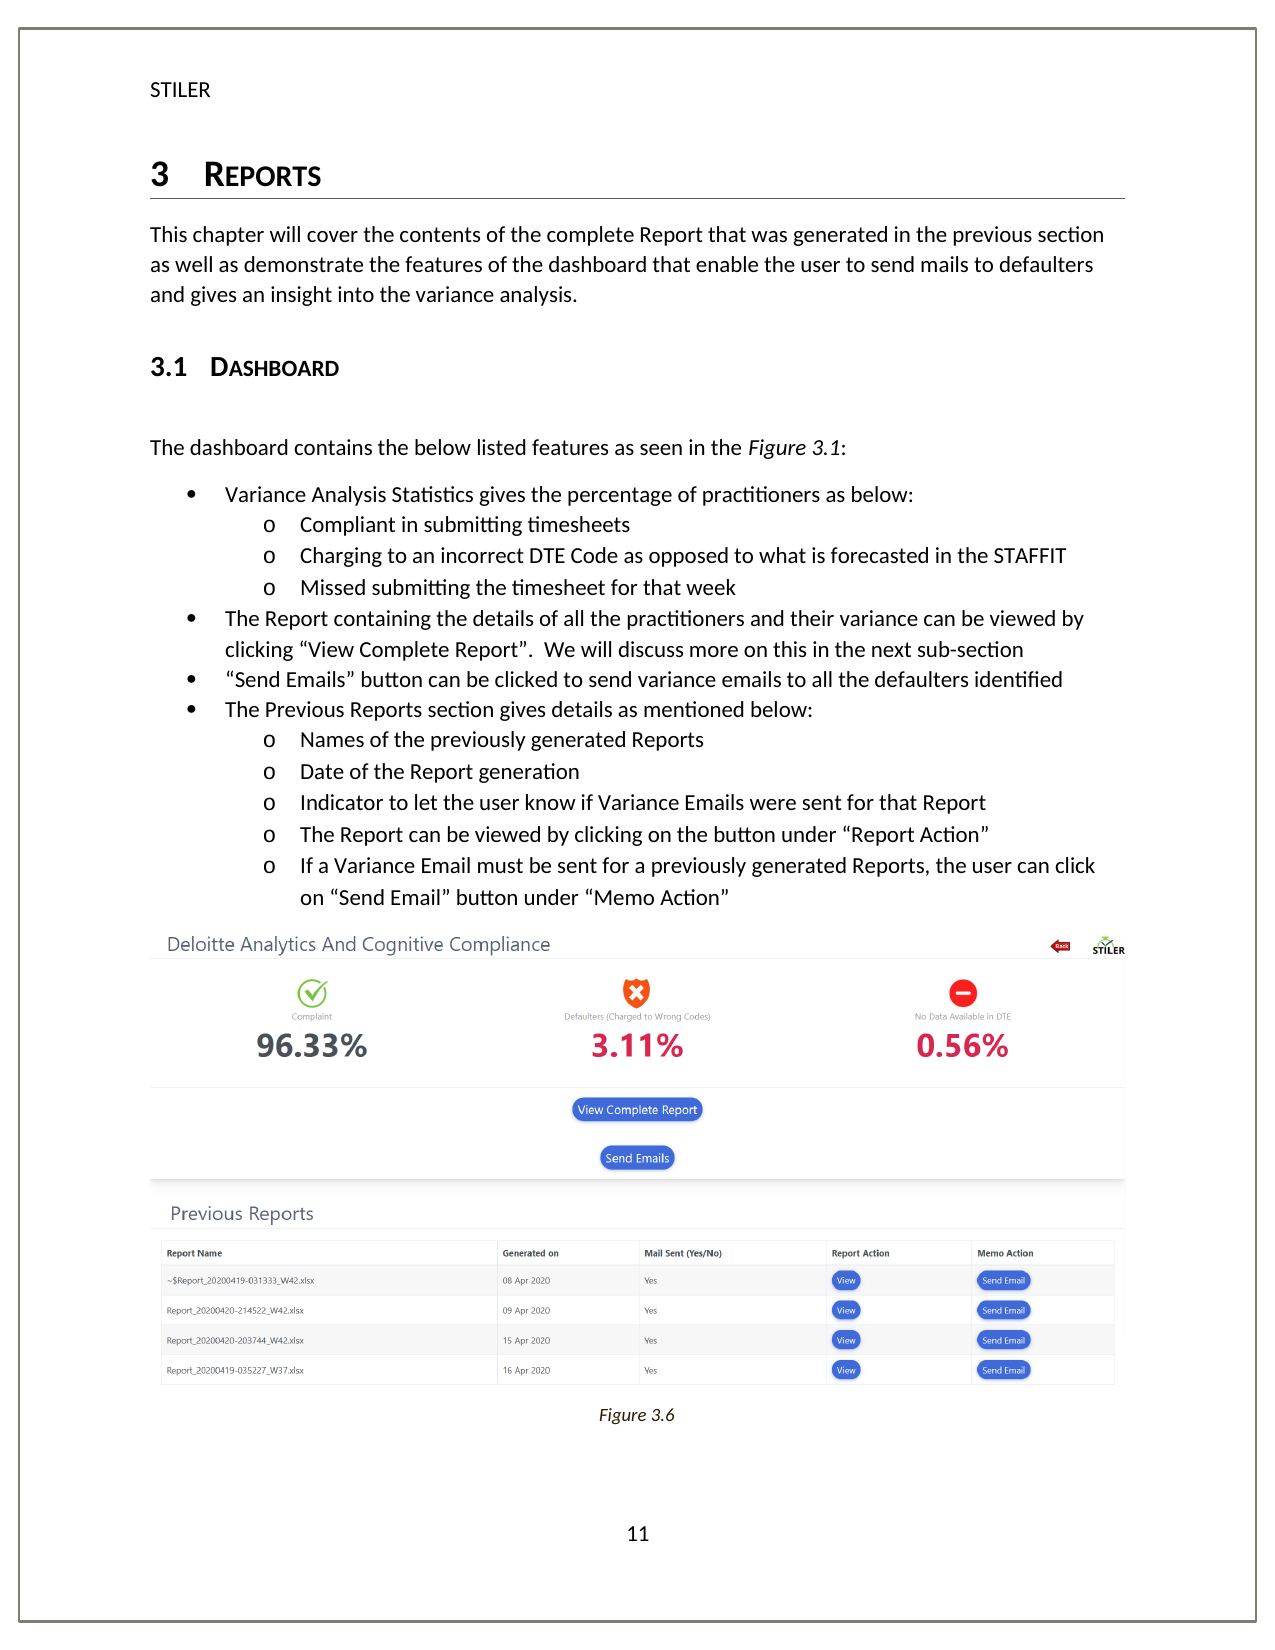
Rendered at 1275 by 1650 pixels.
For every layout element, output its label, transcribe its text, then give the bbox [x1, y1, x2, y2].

list The Report containing the details of all the practitioners and their variance can be viewed by clicking “View Complete Report”. We will discuss more on this in the next sub-section [187, 604, 1125, 663]
list Date of the Report generation [262, 757, 1125, 786]
list Charging to an incorrect DTE Code as opposed to what is forecasted in the STAFFIT [262, 542, 1125, 571]
list Names of the previously generated Reports [262, 725, 1125, 754]
text This chapter will cover the contents of the complete Report that was generated in the previous section as well as demonstrate the features of the dashboard that enable the user to send mails to defaulters and gives an insight into the variance analysis. [150, 220, 1125, 308]
subtitle Dashboard [150, 348, 1125, 383]
list Missed submitting the timesheet for that week [262, 573, 1125, 602]
subtitle Reports [150, 150, 1125, 198]
text The dashboard contains the below listed features as seen in the Figure 3.1: [150, 433, 1125, 461]
list Compliant in submitting timesheets [262, 510, 1125, 539]
list “Send Emails” button can be clicked to send variance emails to all the defaulters identified [187, 665, 1125, 693]
list If a Variance Email must be sent for a previously generated Reports, the user can click on “Send Email” button under “Memo Action” [262, 851, 1125, 911]
list The Report can be viewed by clicking on the button under “Report Action” [262, 820, 1125, 849]
list Indicator to let the user know if Variance Emails were sent for that Report [262, 788, 1125, 817]
picture [150, 929, 1125, 1385]
list The Previous Reports section gives details as mentioned below: [187, 695, 1125, 723]
list Variance Analysis Statistics gives the percentage of practitioners as below: [187, 480, 1125, 508]
